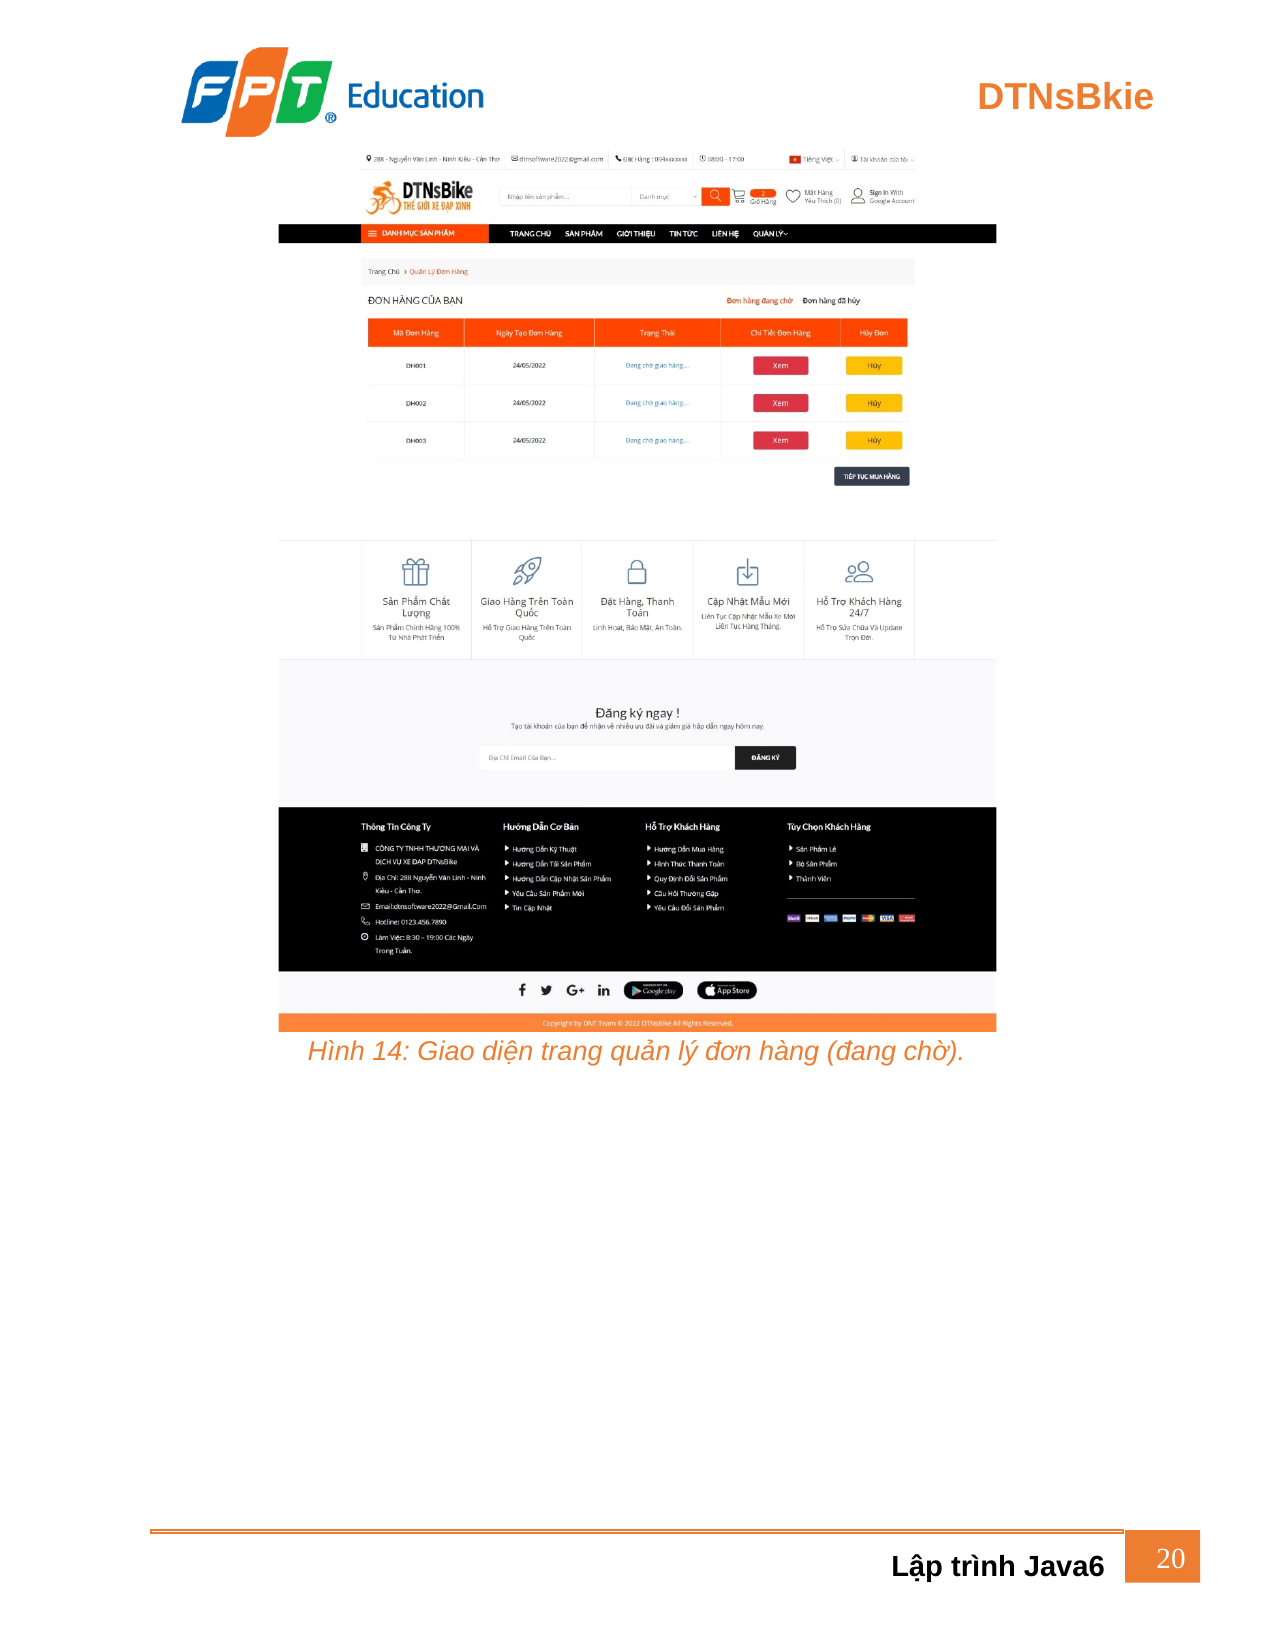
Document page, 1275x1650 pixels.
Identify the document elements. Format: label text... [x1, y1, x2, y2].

list Hình 14: Giao diện trang quản lý đơn hàng (đang chờ). [150, 1035, 1125, 1067]
picture [150, 29, 997, 1032]
